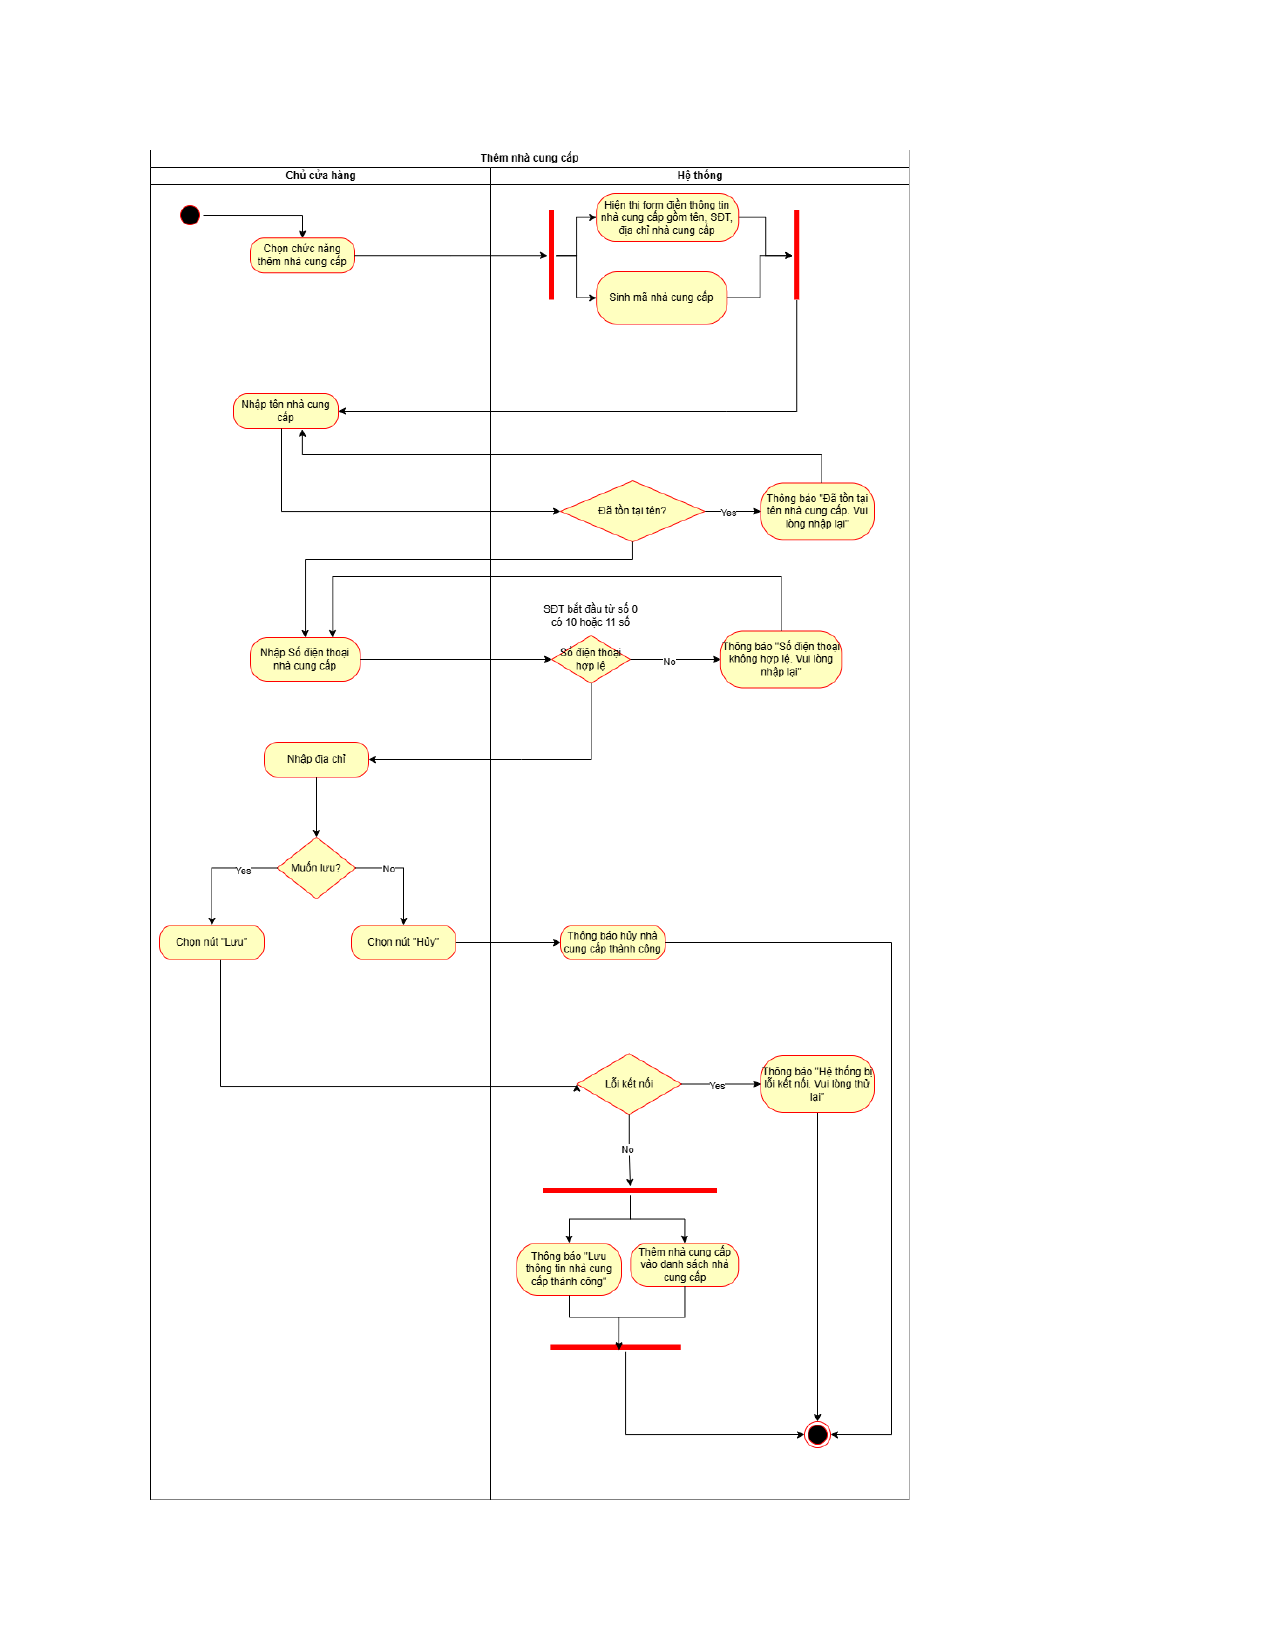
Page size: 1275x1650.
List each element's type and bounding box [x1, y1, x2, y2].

picture [150, 150, 910, 1500]
